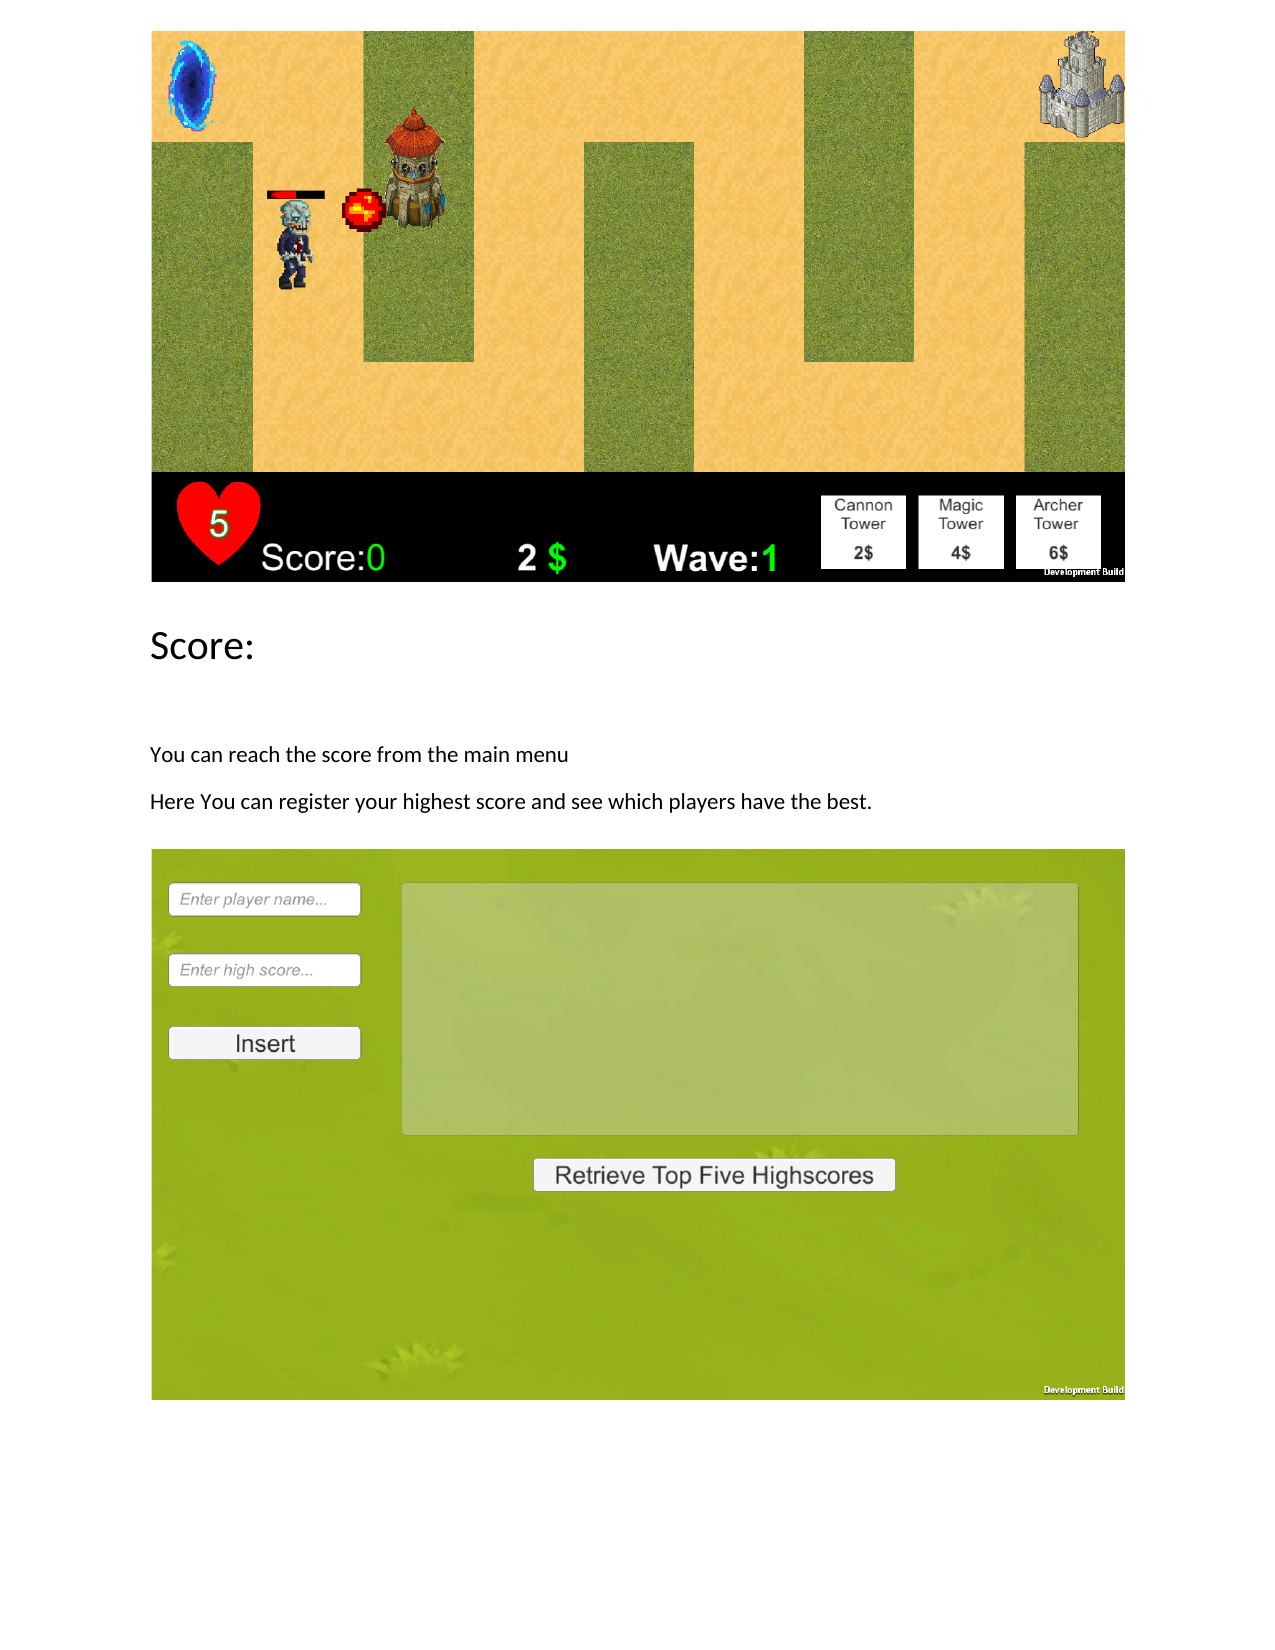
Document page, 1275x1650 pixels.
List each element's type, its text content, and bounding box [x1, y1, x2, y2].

text Here You can register your highest score and see which players have the best. [150, 787, 1125, 815]
text Score: [150, 619, 1125, 669]
text You can reach the score from the main menu [150, 740, 1125, 768]
picture [151, 31, 1125, 582]
picture [151, 849, 1125, 1400]
